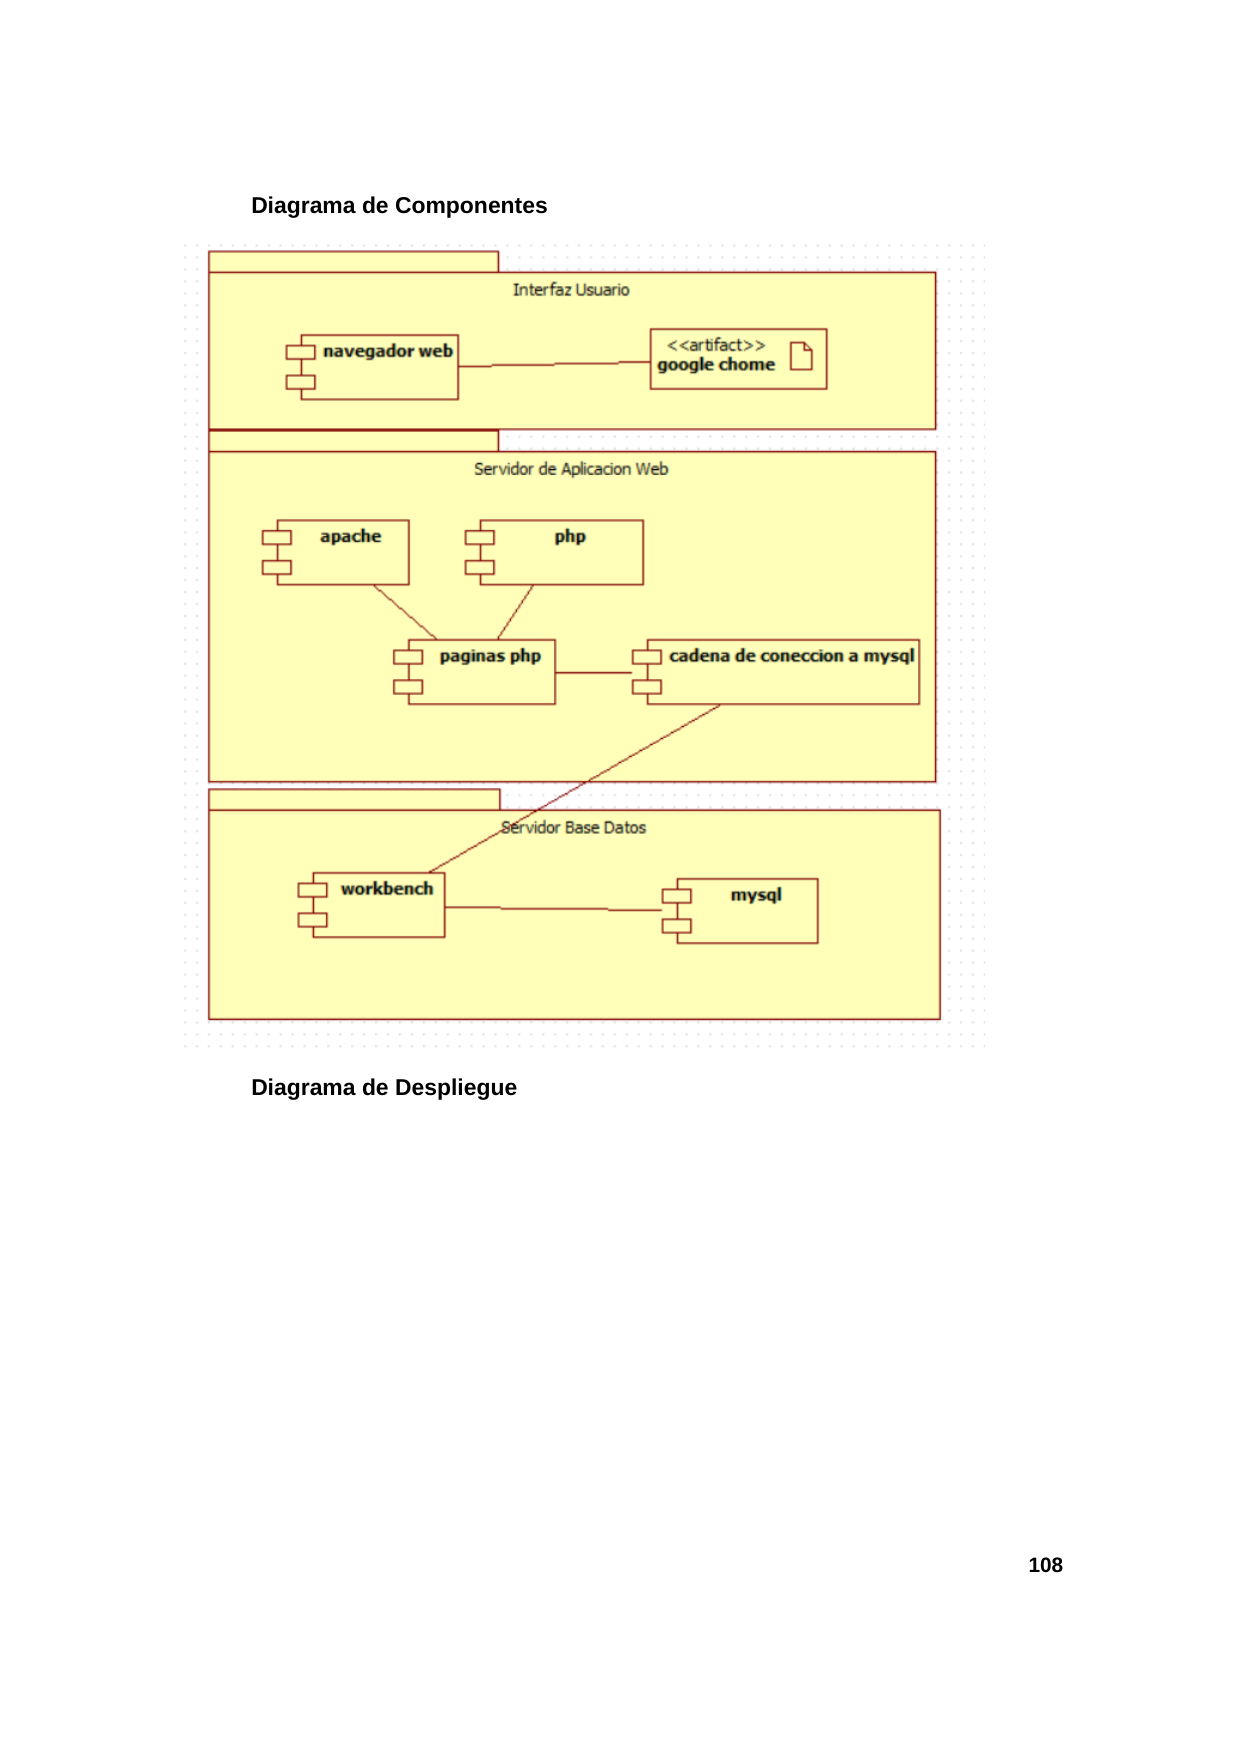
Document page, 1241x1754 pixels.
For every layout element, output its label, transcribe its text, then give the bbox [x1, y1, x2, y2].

text Diagrama de Componentes [177, 192, 1063, 218]
text Diagrama de Despliegue [177, 1074, 1063, 1100]
picture [177, 236, 986, 1056]
